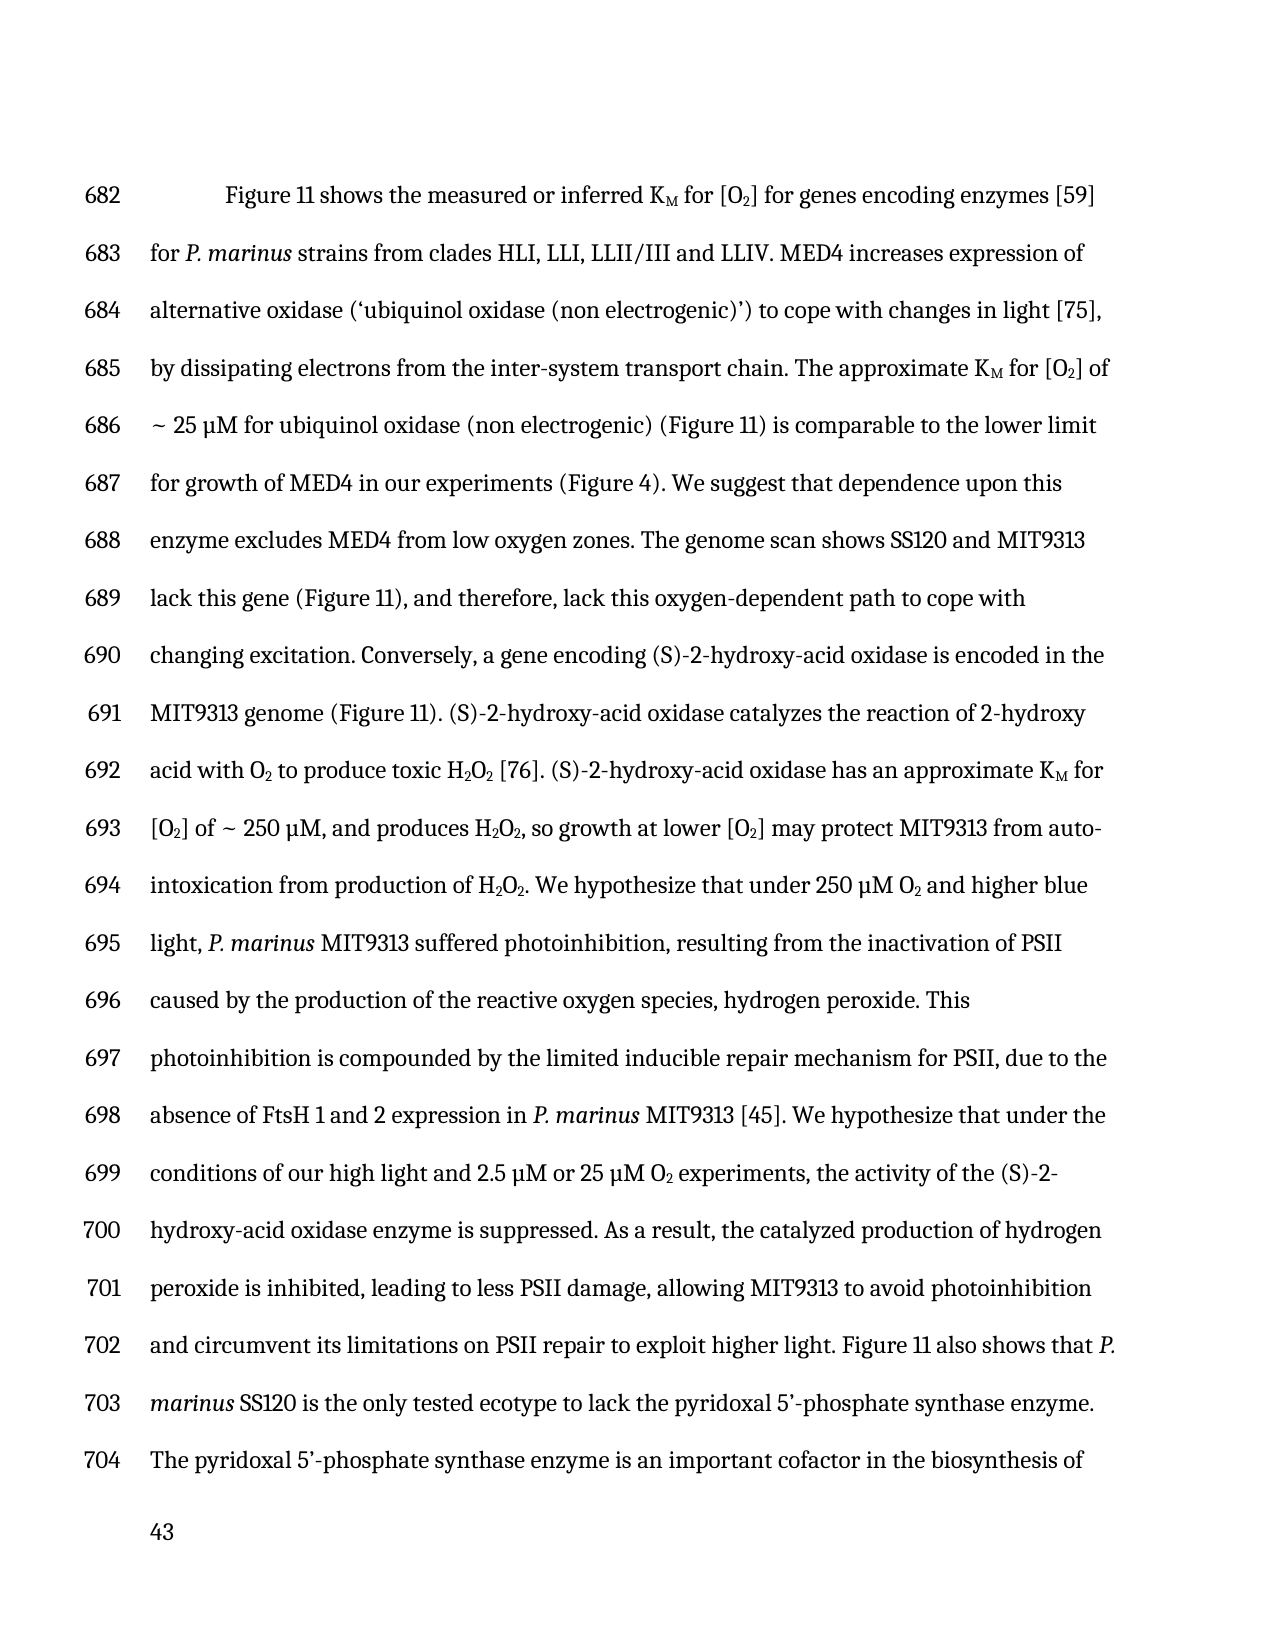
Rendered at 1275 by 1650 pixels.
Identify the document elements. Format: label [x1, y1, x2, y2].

text [150, 181, 1125, 1475]
